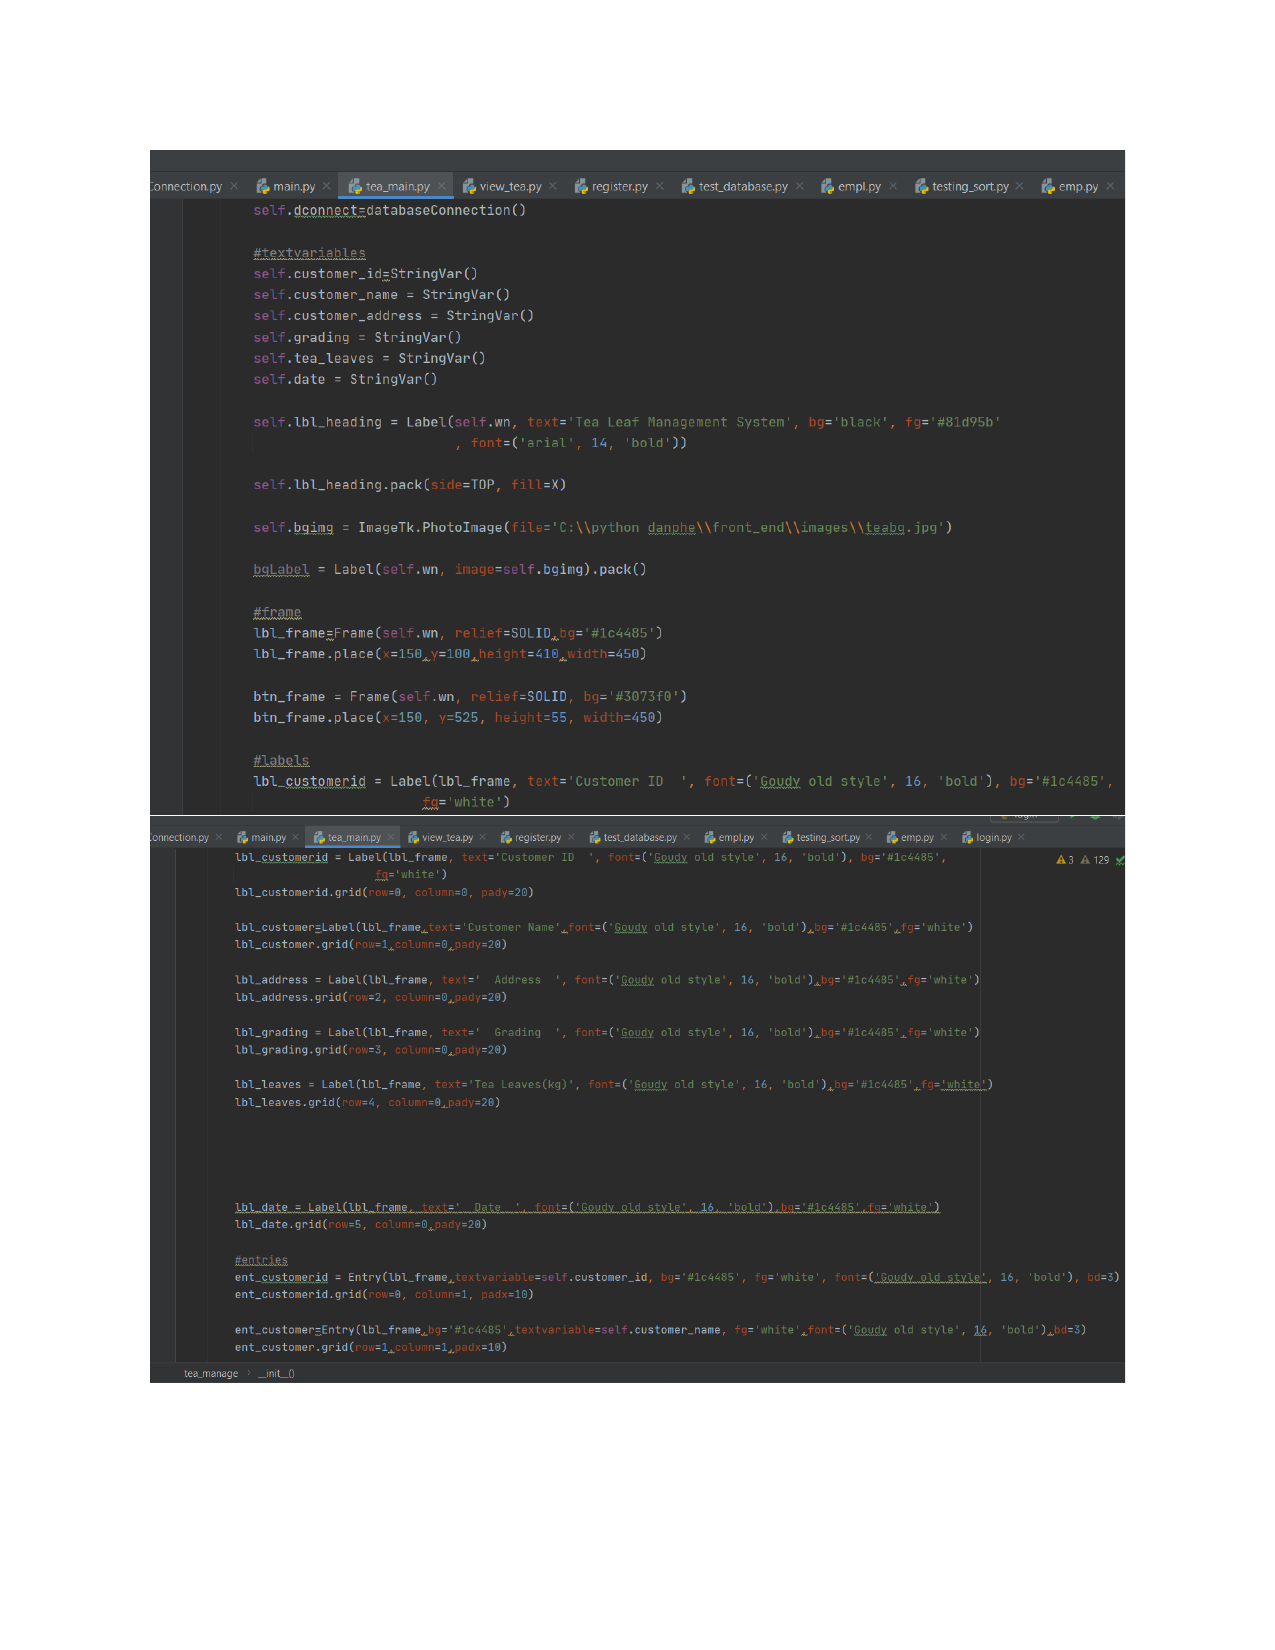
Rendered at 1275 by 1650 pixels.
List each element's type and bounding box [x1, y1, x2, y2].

picture [150, 816, 1125, 1383]
picture [150, 150, 1125, 815]
